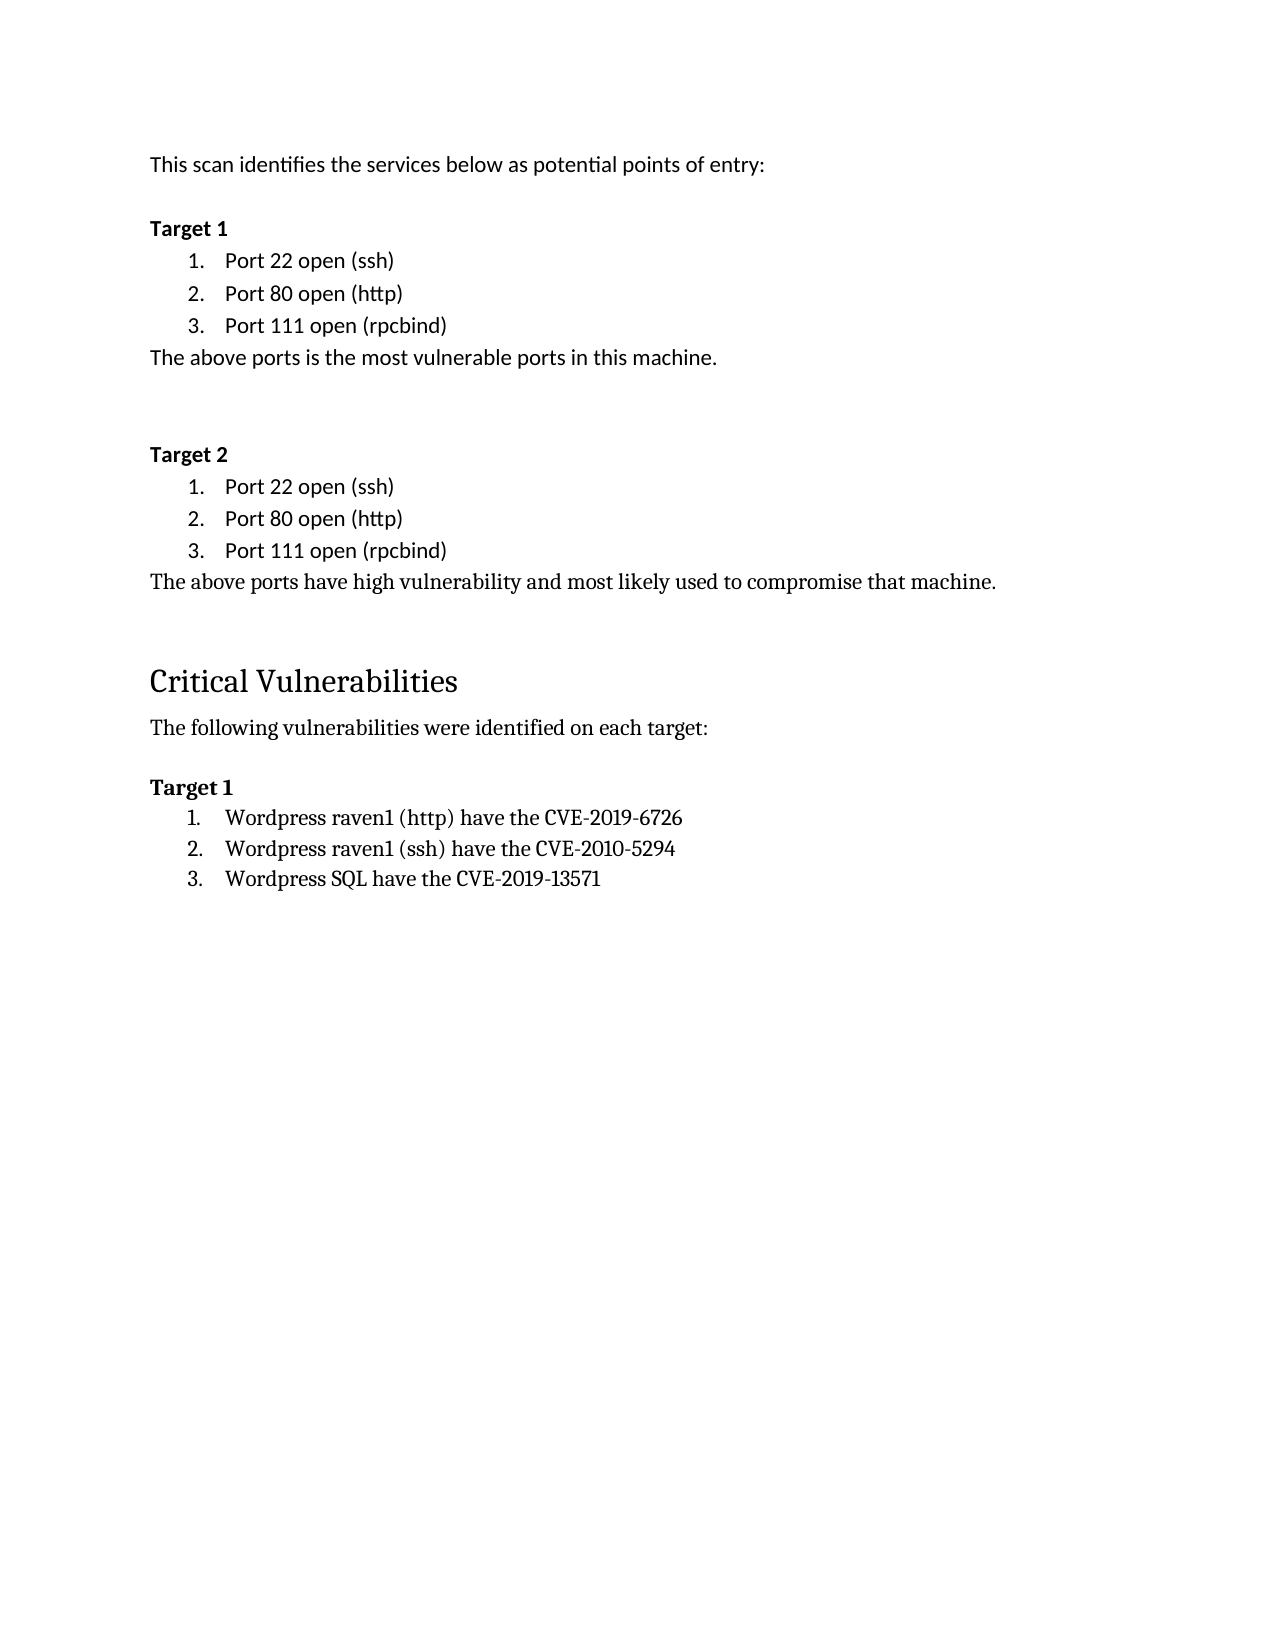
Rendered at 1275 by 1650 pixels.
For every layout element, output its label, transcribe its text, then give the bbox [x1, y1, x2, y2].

text Target 1 [150, 775, 1125, 801]
list Port 111 open (rpcbind) [187, 311, 1125, 339]
list Wordpress raven1 (ssh) have the CVE-2010-5294 [187, 835, 1125, 862]
text The following vulnerabilities were identified on each target: [150, 714, 1125, 741]
list Port 22 open (ssh) [187, 472, 1125, 500]
list Port 80 open (http) [187, 279, 1125, 307]
list Wordpress raven1 (http) have the CVE-2019-6726 [187, 805, 1125, 832]
subtitle Critical Vulnerabilities [150, 662, 1125, 701]
list Port 80 open (http) [187, 504, 1125, 532]
list Port 22 open (ssh) [187, 247, 1125, 274]
list Port 111 open (rpcbind) [187, 536, 1125, 564]
list Wordpress SQL have the CVE-2019-13571 [187, 866, 1125, 892]
text The above ports have high vulnerability and most likely used to compromise that machine. [150, 568, 1125, 595]
text This scan identifies the services below as potential points of entry: [150, 150, 1125, 178]
text Target 1 [150, 214, 1125, 242]
text Target 2 [150, 440, 1125, 468]
text The above ports is the most vulnerable ports in this machine. [150, 343, 1125, 371]
